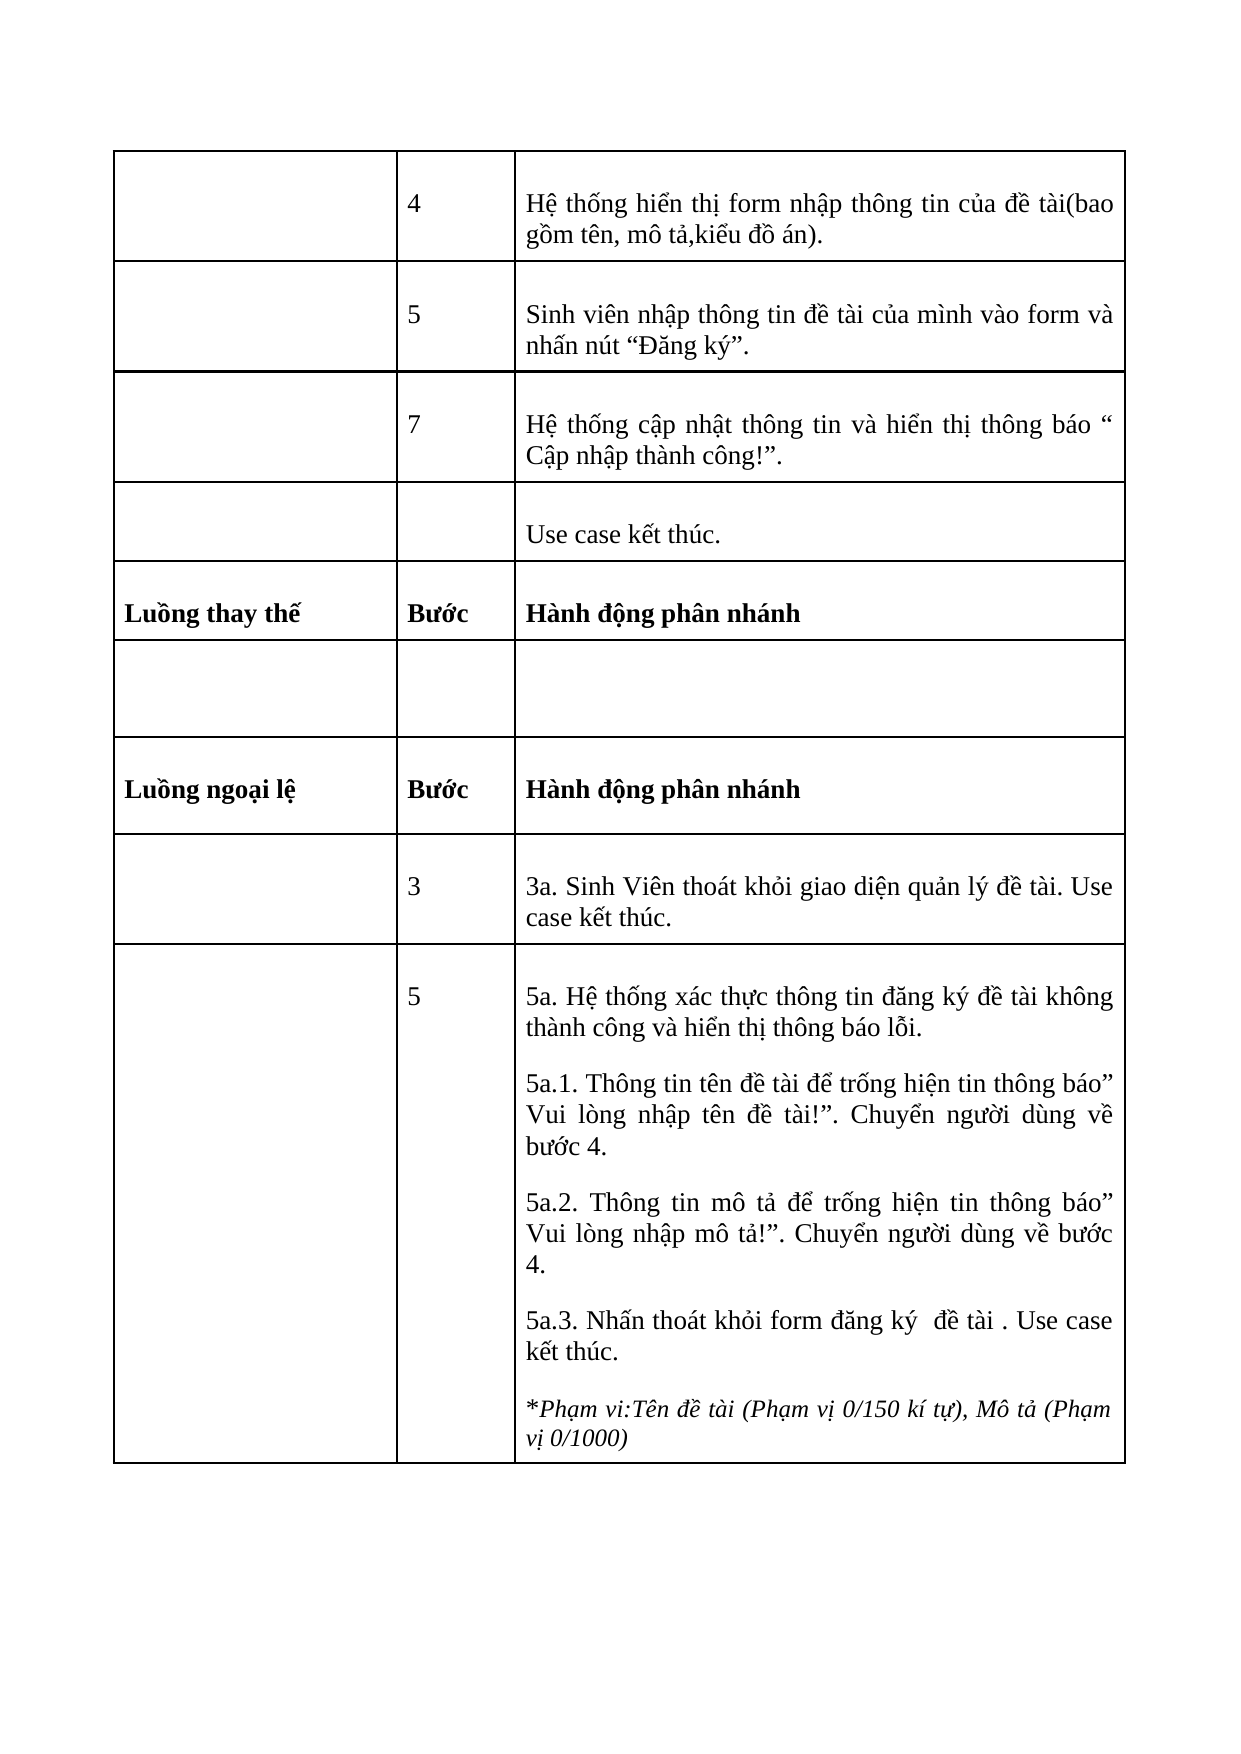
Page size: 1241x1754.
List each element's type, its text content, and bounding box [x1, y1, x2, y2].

table_cell [115, 641, 396, 736]
table_cell Use case kết thúc. [516, 483, 1124, 560]
table_cell Luồng thay thế [115, 562, 396, 639]
table_cell 7 [398, 373, 514, 481]
table_cell [115, 152, 396, 260]
table_cell 5a. Hệ thống xác thực thông tin đăng ký đề tài không thành công và hiển thị thông báo lỗi. 5a.1. Thông tin tên đề tài để trống hiện tin thông báo” Vui lòng nhập tên đề tài!”. Chuyển người dùng về bước 4. 5a.2. Thông tin mô tả để trống hiện tin thông báo” Vui lòng nhập mô tả!”. Chuyển người dùng về bước 4. 5a.3. Nhấn thoát khỏi form đăng ký đề tài . Use case kết thúc. *Phạm vi:Tên đề tài (Phạm vị 0/150 kí tự), Mô tả (Phạm vị 0/1000) [516, 945, 1124, 1462]
table_cell [516, 641, 1124, 736]
table_cell [398, 483, 514, 560]
table_cell [115, 483, 396, 560]
table_cell [398, 641, 514, 736]
table_cell 3a. Sinh Viên thoát khỏi giao diện quản lý đề tài. Use case kết thúc. [516, 835, 1124, 943]
table_cell [115, 262, 396, 370]
table_cell 3 [398, 835, 514, 943]
table_cell Bước [398, 562, 514, 639]
table_cell [115, 945, 396, 1462]
table_cell 4 [398, 152, 514, 260]
table_cell Hành động phân nhánh [516, 562, 1124, 639]
table_cell Hành động phân nhánh [516, 738, 1124, 832]
table_cell Hệ thống hiển thị form nhập thông tin của đề tài(bao gồm tên, mô tả,kiểu đồ án). [516, 152, 1124, 260]
table_cell Hệ thống cập nhật thông tin và hiển thị thông báo “ Cập nhập thành công!”. [516, 373, 1124, 481]
table_cell Sinh viên nhập thông tin đề tài của mình vào form và nhấn nút “Đăng ký”. [516, 262, 1124, 370]
table_cell Bước [398, 738, 514, 832]
table_cell 5 [398, 945, 514, 1462]
table_cell [115, 835, 396, 943]
table_cell [115, 373, 396, 481]
table_cell 5 [398, 262, 514, 370]
table_cell Luồng ngoại lệ [115, 738, 396, 832]
